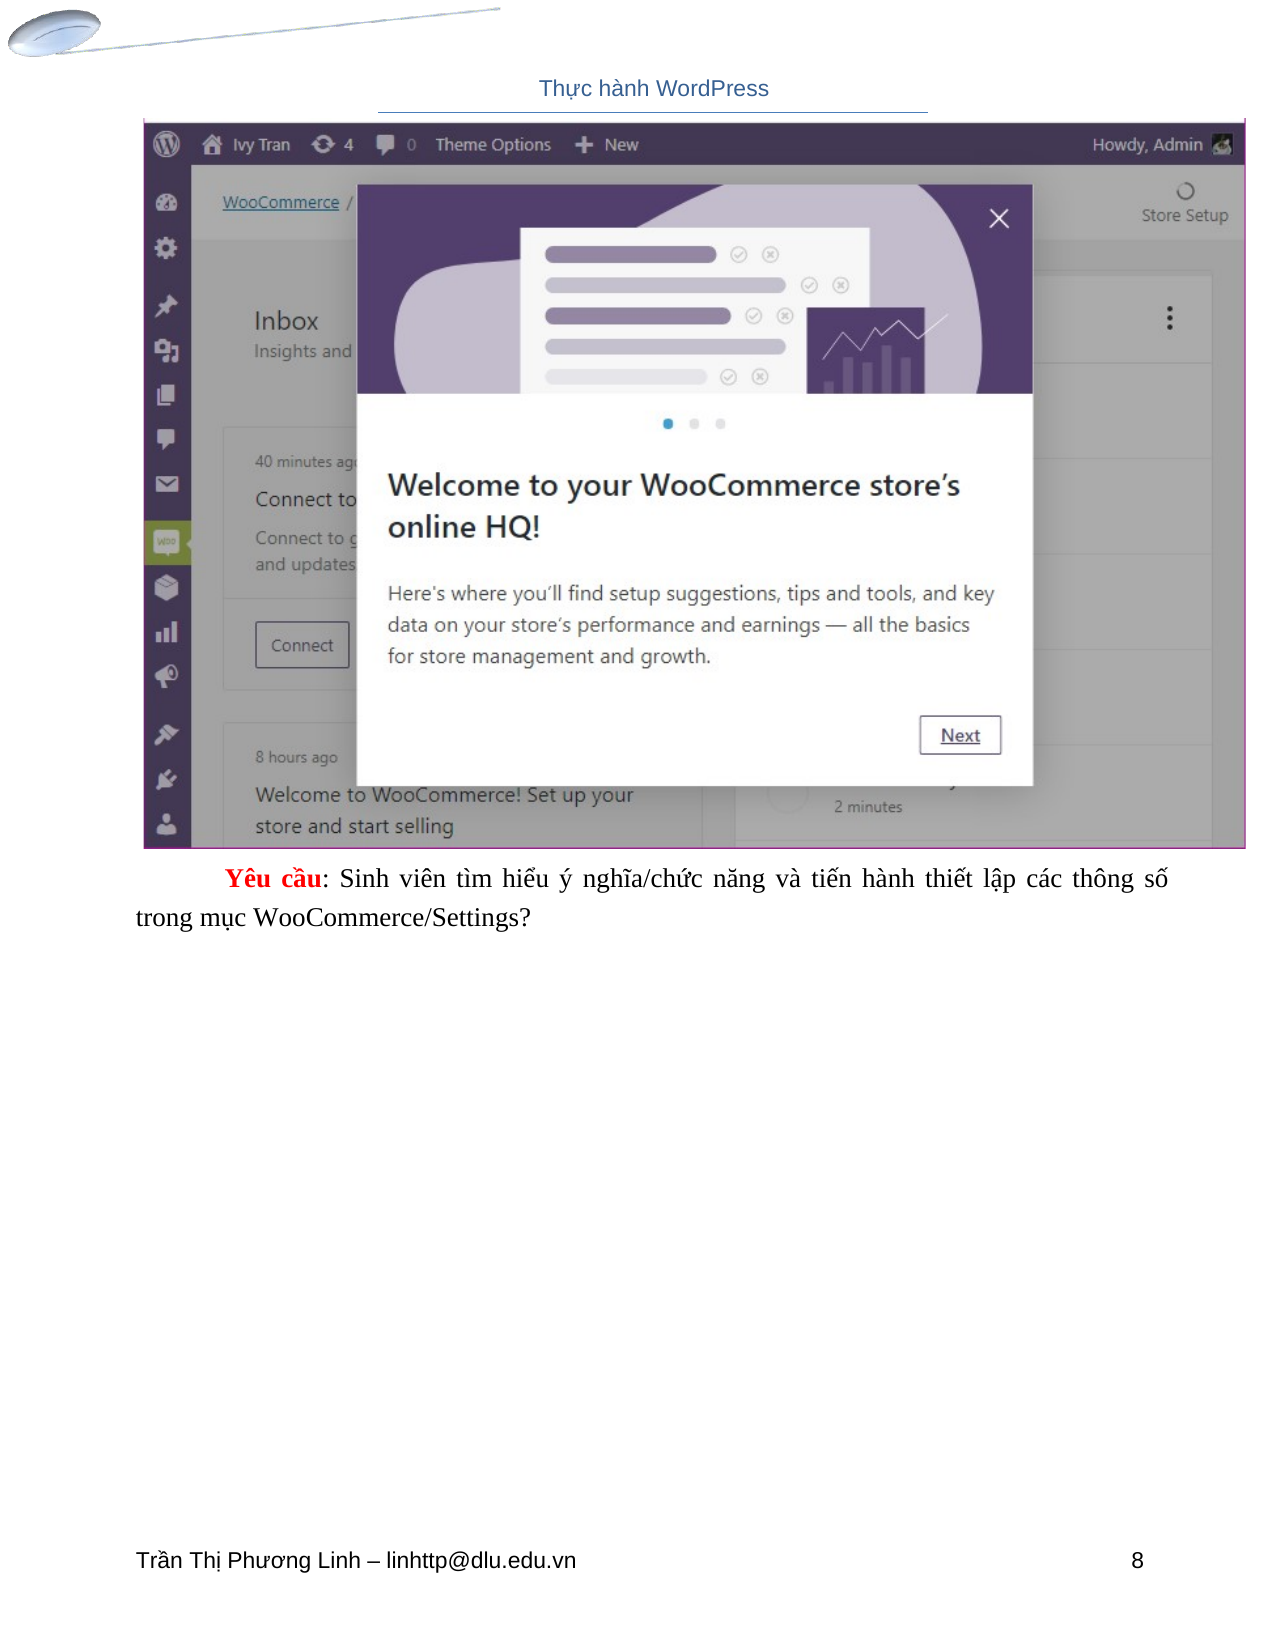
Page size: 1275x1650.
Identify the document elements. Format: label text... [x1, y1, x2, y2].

picture [143, 118, 1246, 849]
text Yêu cầu: Sinh viên tìm hiểu ý nghĩa/chức năng và tiến hành thiết lập các thông số trong mục WooCommerce/Settings? [136, 862, 1170, 933]
picture [3, 0, 501, 69]
